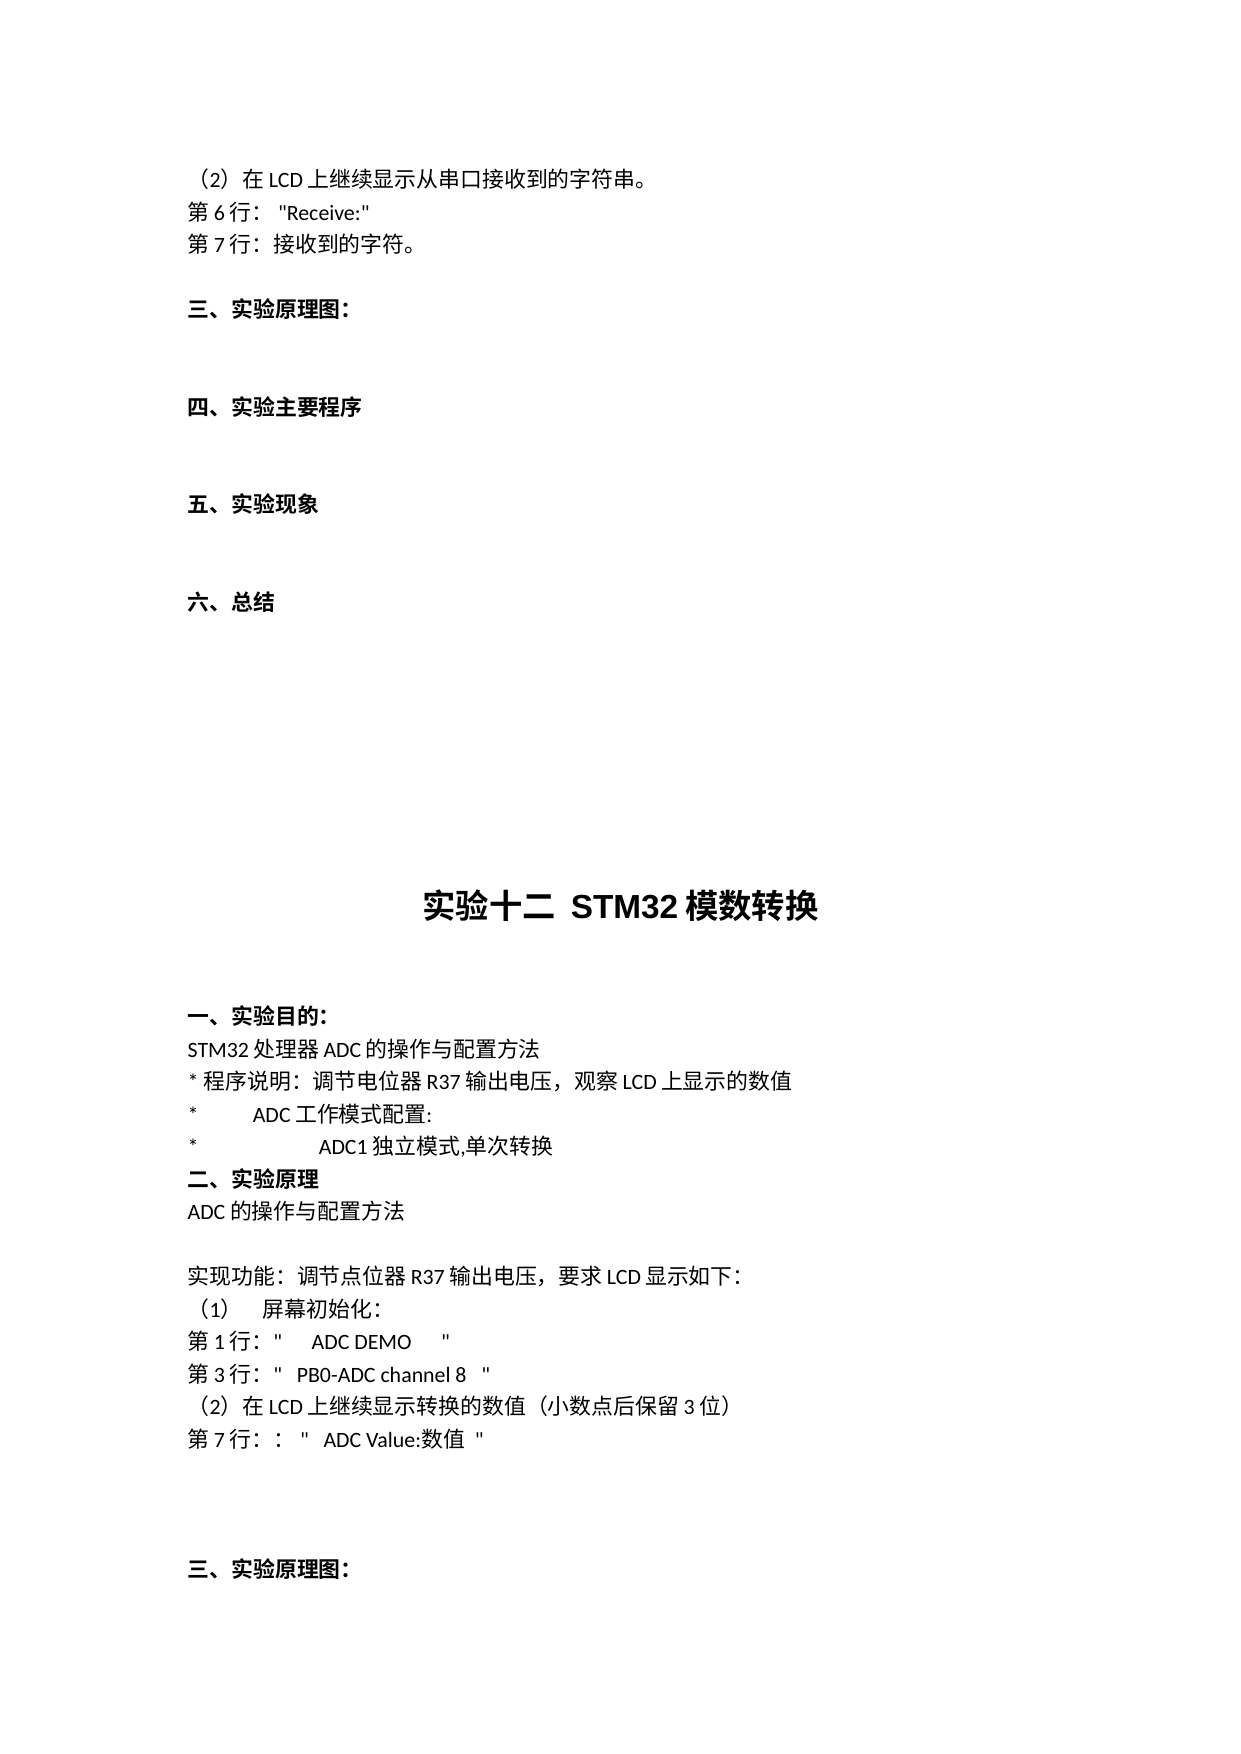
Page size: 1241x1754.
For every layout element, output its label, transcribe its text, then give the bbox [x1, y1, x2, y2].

subtitle 实验十二 STM32模数转换 [187, 872, 1053, 937]
text 第7行：： " ADC Value:数值 " [187, 1421, 1053, 1454]
text 三、实验原理图： [187, 292, 1053, 324]
text * ADC工作模式配置: [187, 1096, 1053, 1129]
text 第1行：" ADC DEMO " [187, 1324, 1053, 1356]
text 三、实验原理图： [187, 1551, 1053, 1584]
text （2）在LCD上继续显示从串口接收到的字符串。 [187, 162, 1053, 194]
text 一、实验目的： [187, 999, 1053, 1031]
text * ADC1 独立模式,单次转换 [187, 1129, 1053, 1161]
text 第7行：接收到的字符。 [187, 227, 1053, 259]
text ADC的操作与配置方法 [187, 1194, 1053, 1226]
text 第3行：" PB0-ADC channel 8 " [187, 1356, 1053, 1389]
text （2）在LCD上继续显示转换的数值（小数点后保留3位） [187, 1389, 1053, 1421]
text * 程序说明：调节电位器R37输出电压，观察LCD上显示的数值 [187, 1064, 1053, 1096]
text 四、实验主要程序 [187, 389, 1053, 422]
text 五、实验现象 [187, 487, 1053, 519]
list 屏幕初始化： [187, 1291, 1053, 1324]
text 六、总结 [187, 584, 1053, 617]
text 第6行： "Receive:" [187, 194, 1053, 227]
text 二、实验原理 [187, 1161, 1053, 1194]
text 实现功能：调节点位器R37输出电压，要求LCD显示如下： [187, 1259, 1053, 1291]
text STM32处理器ADC的操作与配置方法 [187, 1031, 1053, 1064]
